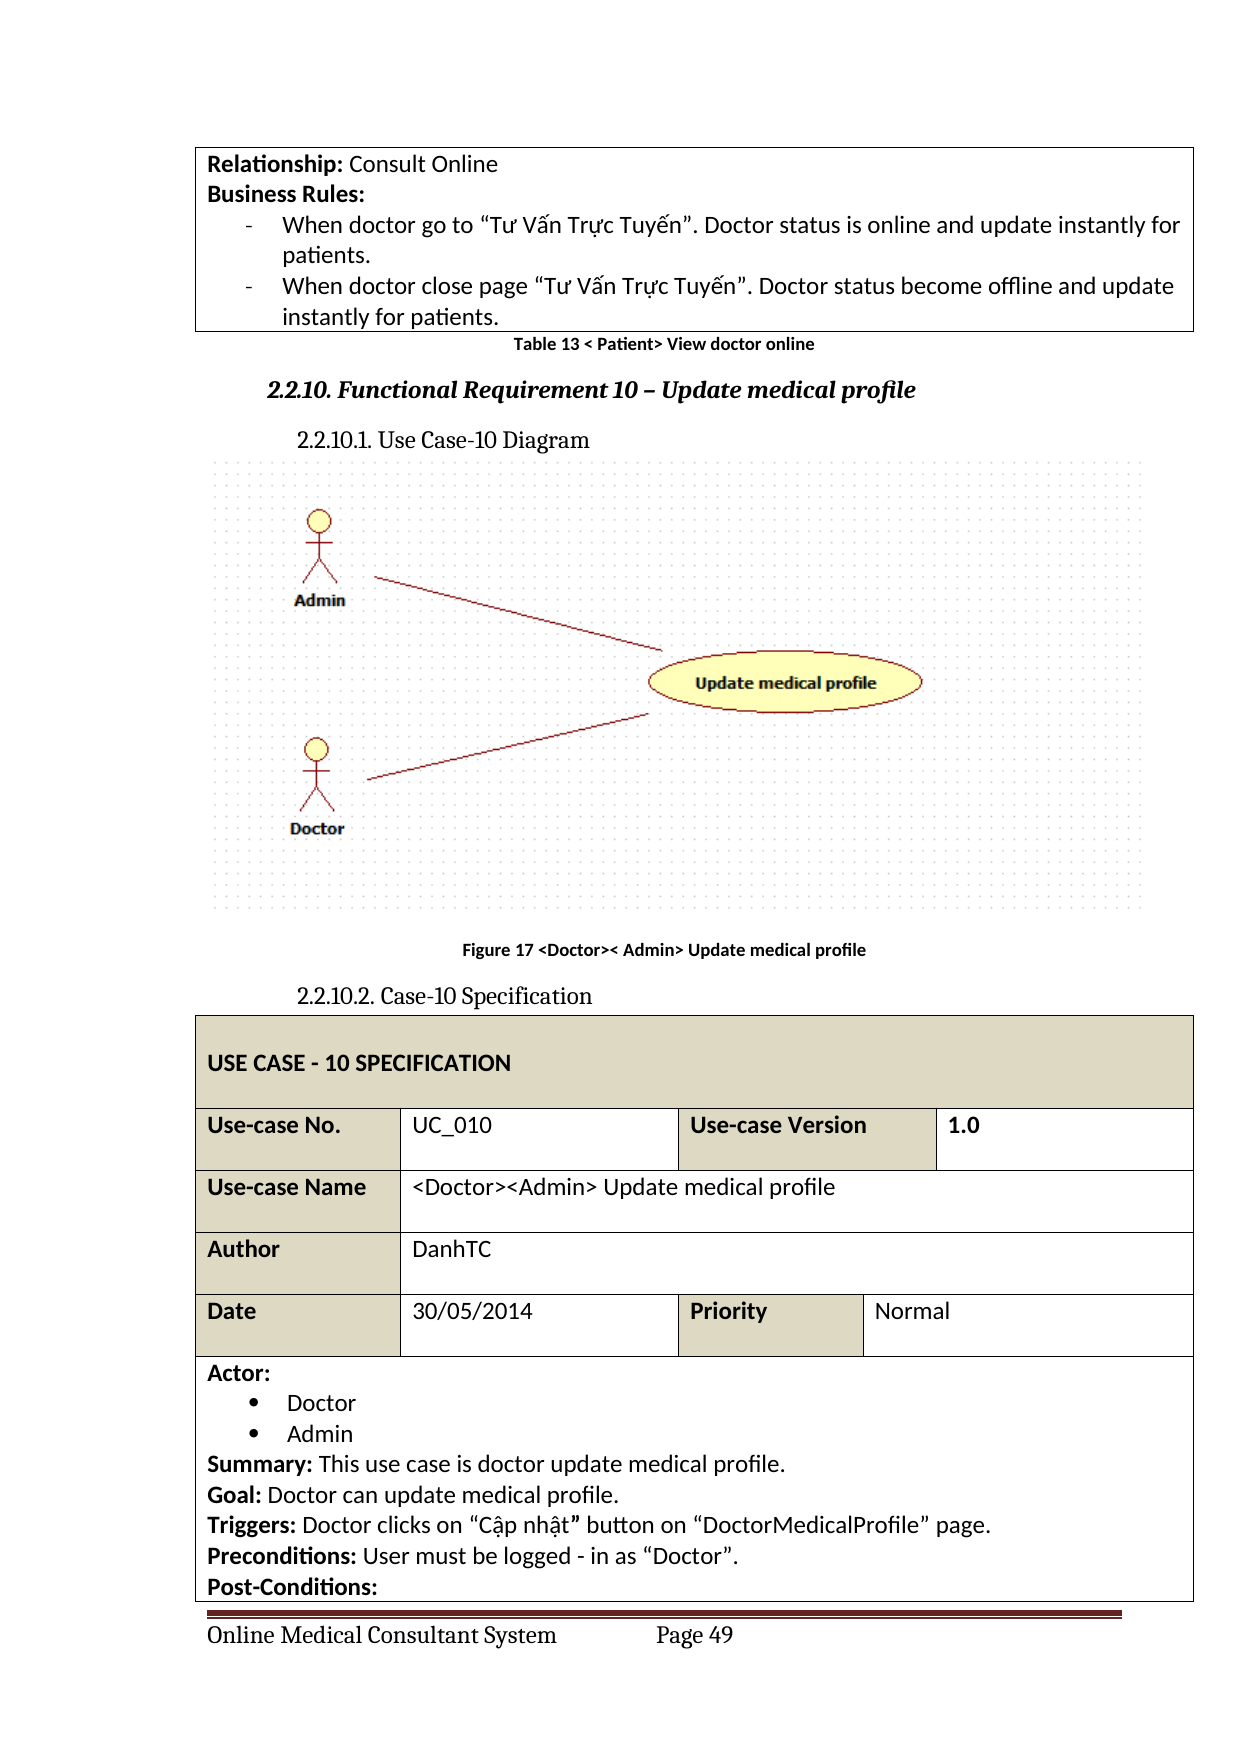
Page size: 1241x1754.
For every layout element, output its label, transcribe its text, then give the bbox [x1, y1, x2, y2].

table_cell DanhTC [401, 1233, 1193, 1294]
subtitle Use Case-10 Diagram [282, 426, 1122, 454]
subtitle Case-10 Specification [282, 982, 1122, 1011]
table_cell Use-case Version [679, 1109, 936, 1170]
table_cell Author [196, 1233, 400, 1294]
subtitle Functional Requirement 10 – Update medical profile [267, 376, 1122, 405]
table_cell UC_010 [401, 1109, 678, 1170]
text Figure <Doctor>< Admin> Update medical profile [207, 938, 1122, 961]
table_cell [196, 1357, 1193, 1601]
picture [207, 458, 1148, 913]
text Table < Patient> View doctor online [207, 332, 1122, 355]
table_cell 30/05/2014 [401, 1295, 678, 1356]
table_cell 1.0 [937, 1109, 1193, 1170]
table_cell Use-case No. [196, 1109, 400, 1170]
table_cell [196, 148, 1193, 331]
table_cell <Doctor><Admin> Update medical profile [401, 1171, 1193, 1232]
table_cell Normal [864, 1295, 1193, 1356]
table_cell Priority [679, 1295, 863, 1356]
table_header USE CASE - 10 SPECIFICATION [196, 1016, 1193, 1108]
table_cell Use-case Name [196, 1171, 400, 1232]
table_cell Date [196, 1295, 400, 1356]
